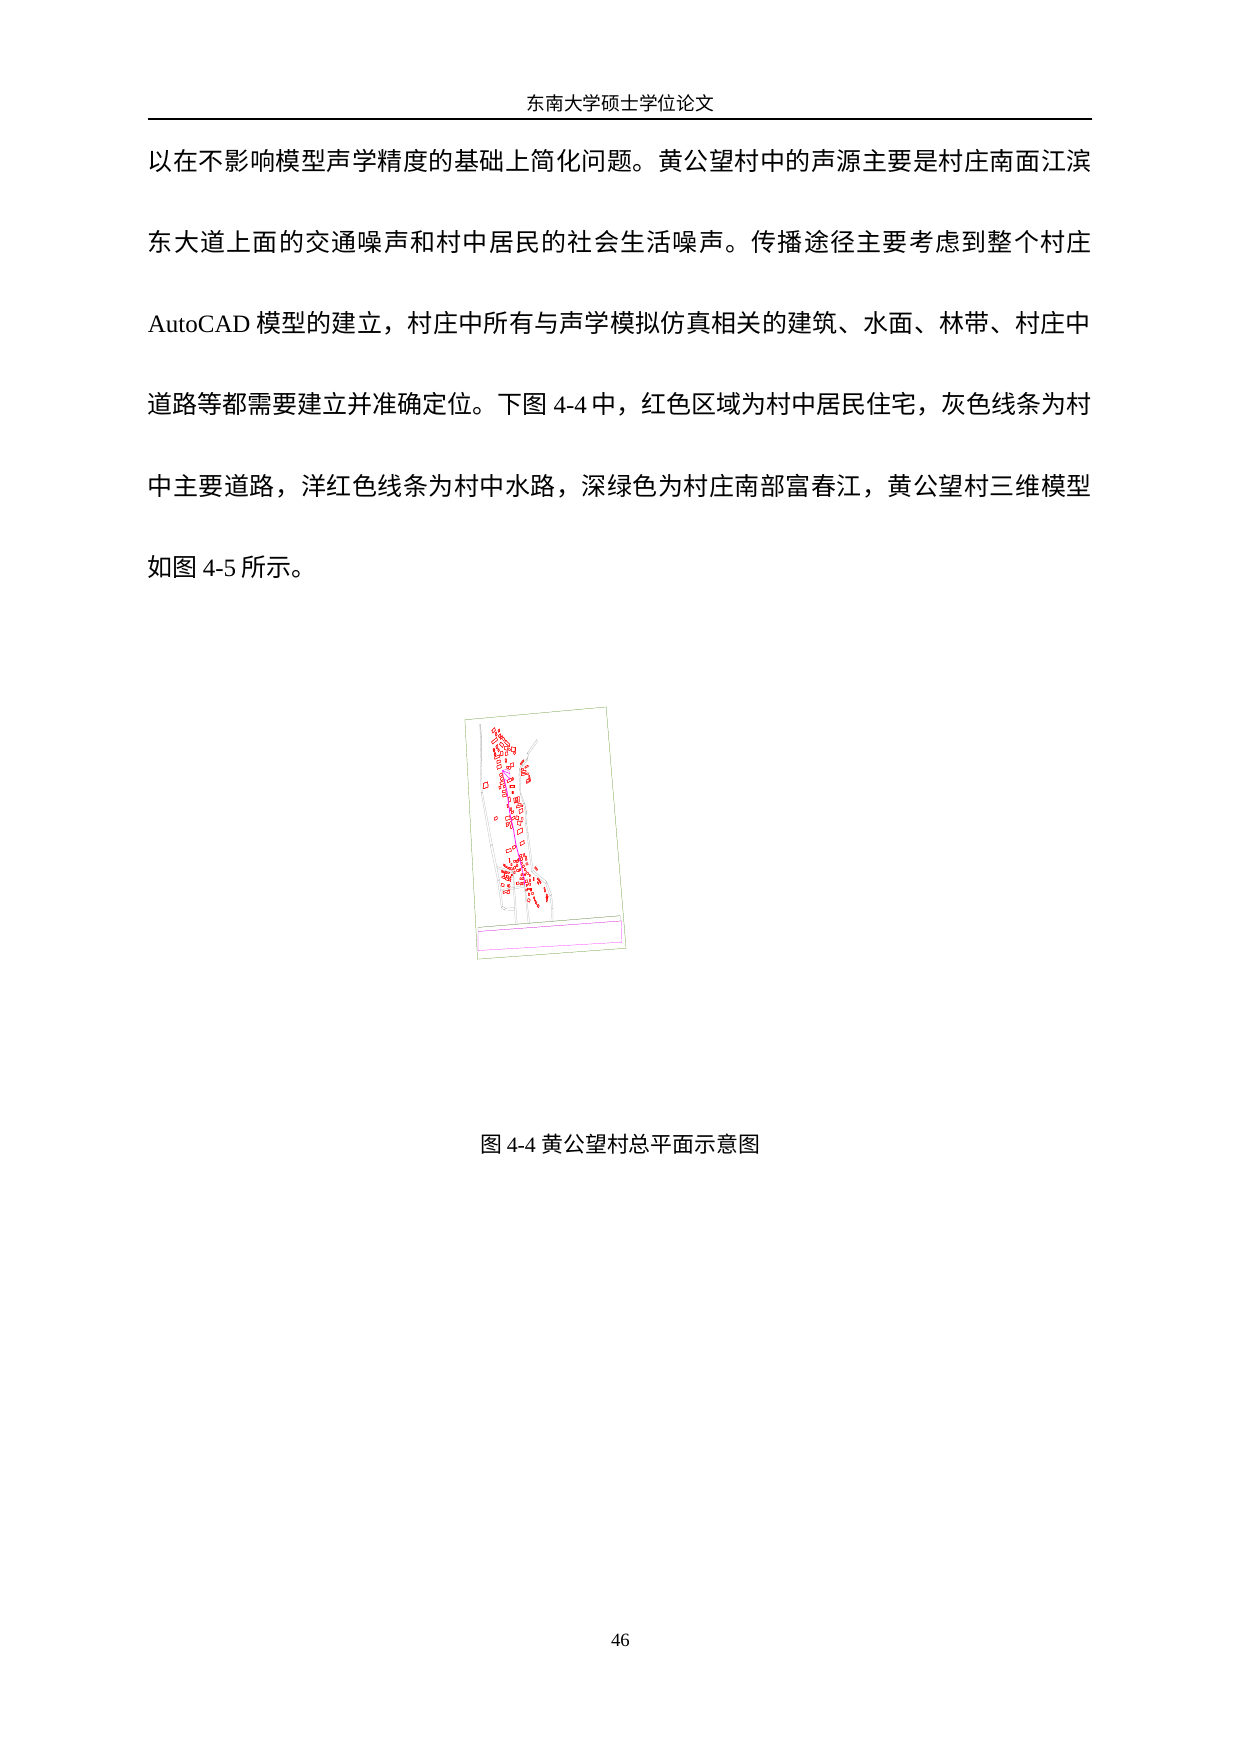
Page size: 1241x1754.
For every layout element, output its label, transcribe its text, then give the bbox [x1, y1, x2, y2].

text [148, 127, 1092, 598]
text 图4-4 黄公望村总平面示意图 [148, 1127, 1092, 1159]
